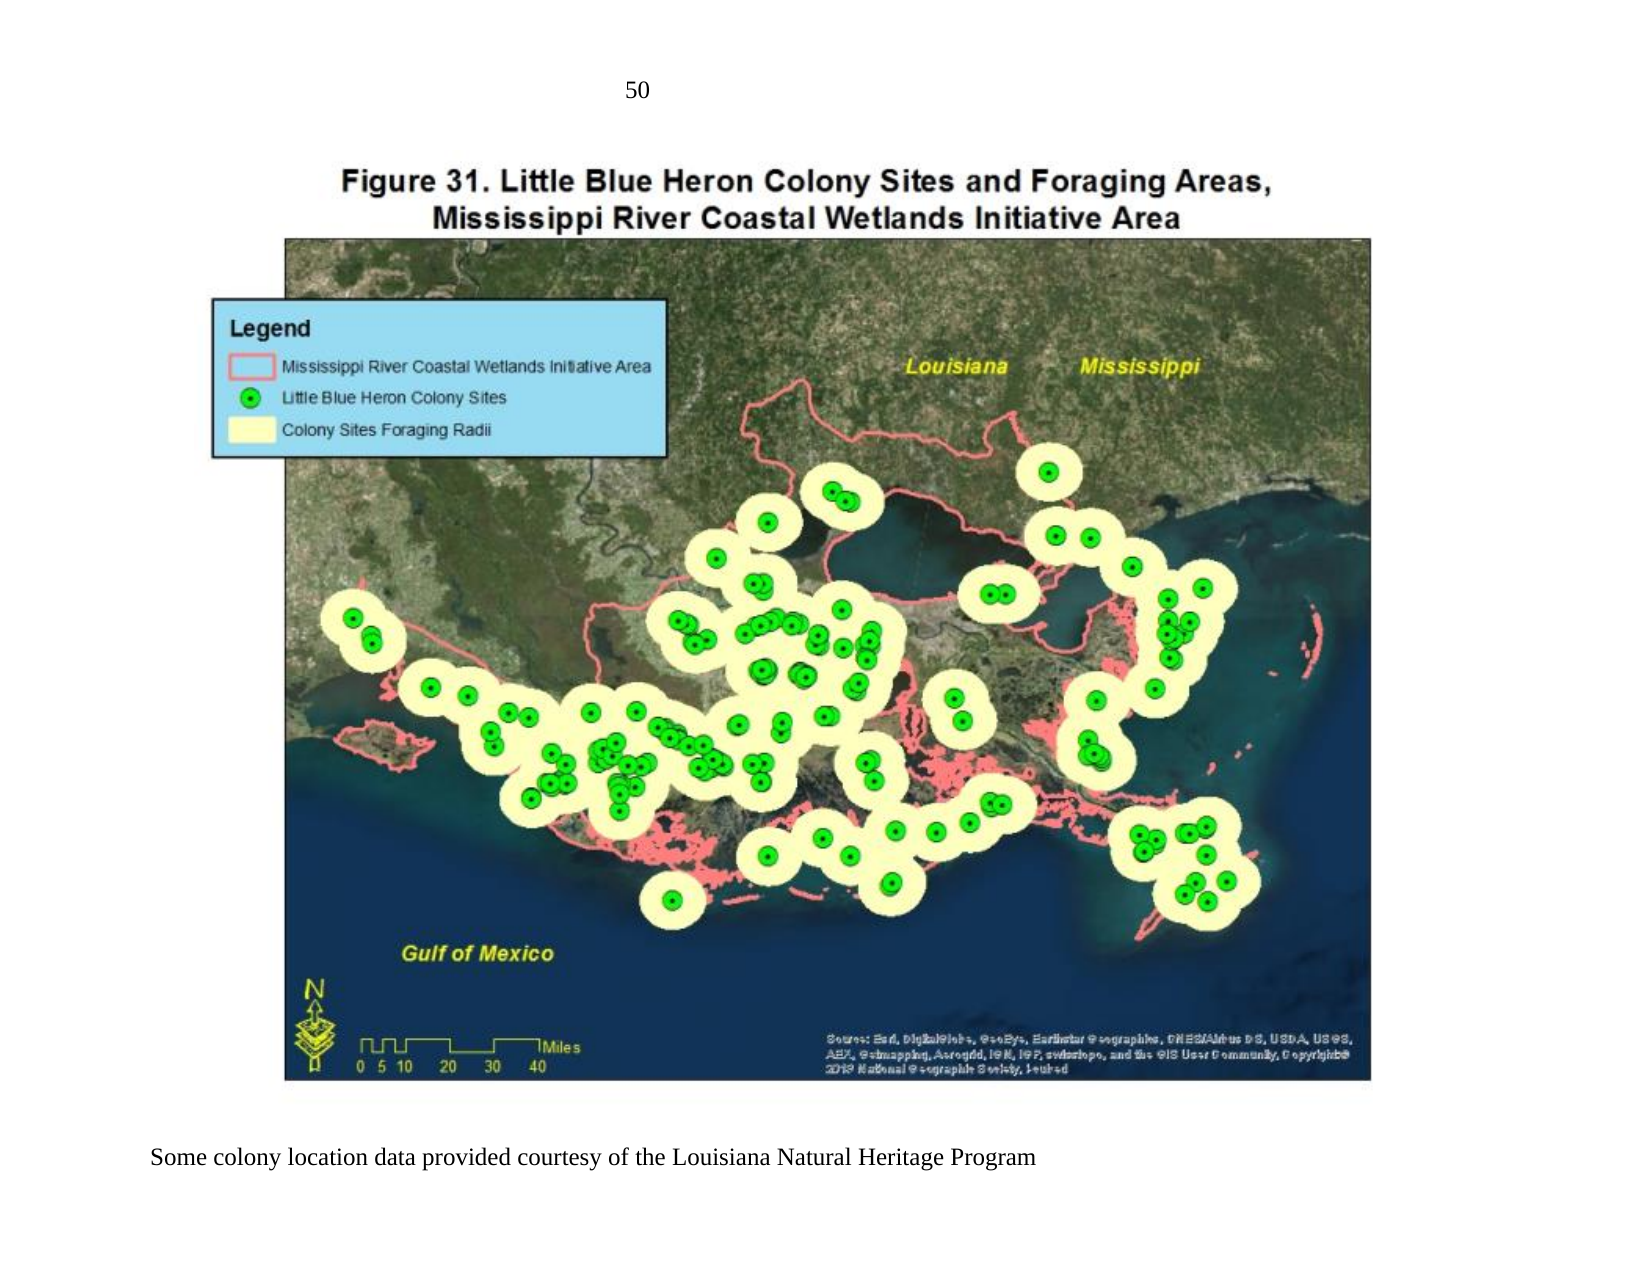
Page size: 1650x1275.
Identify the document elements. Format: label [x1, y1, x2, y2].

picture [194, 150, 1456, 1125]
